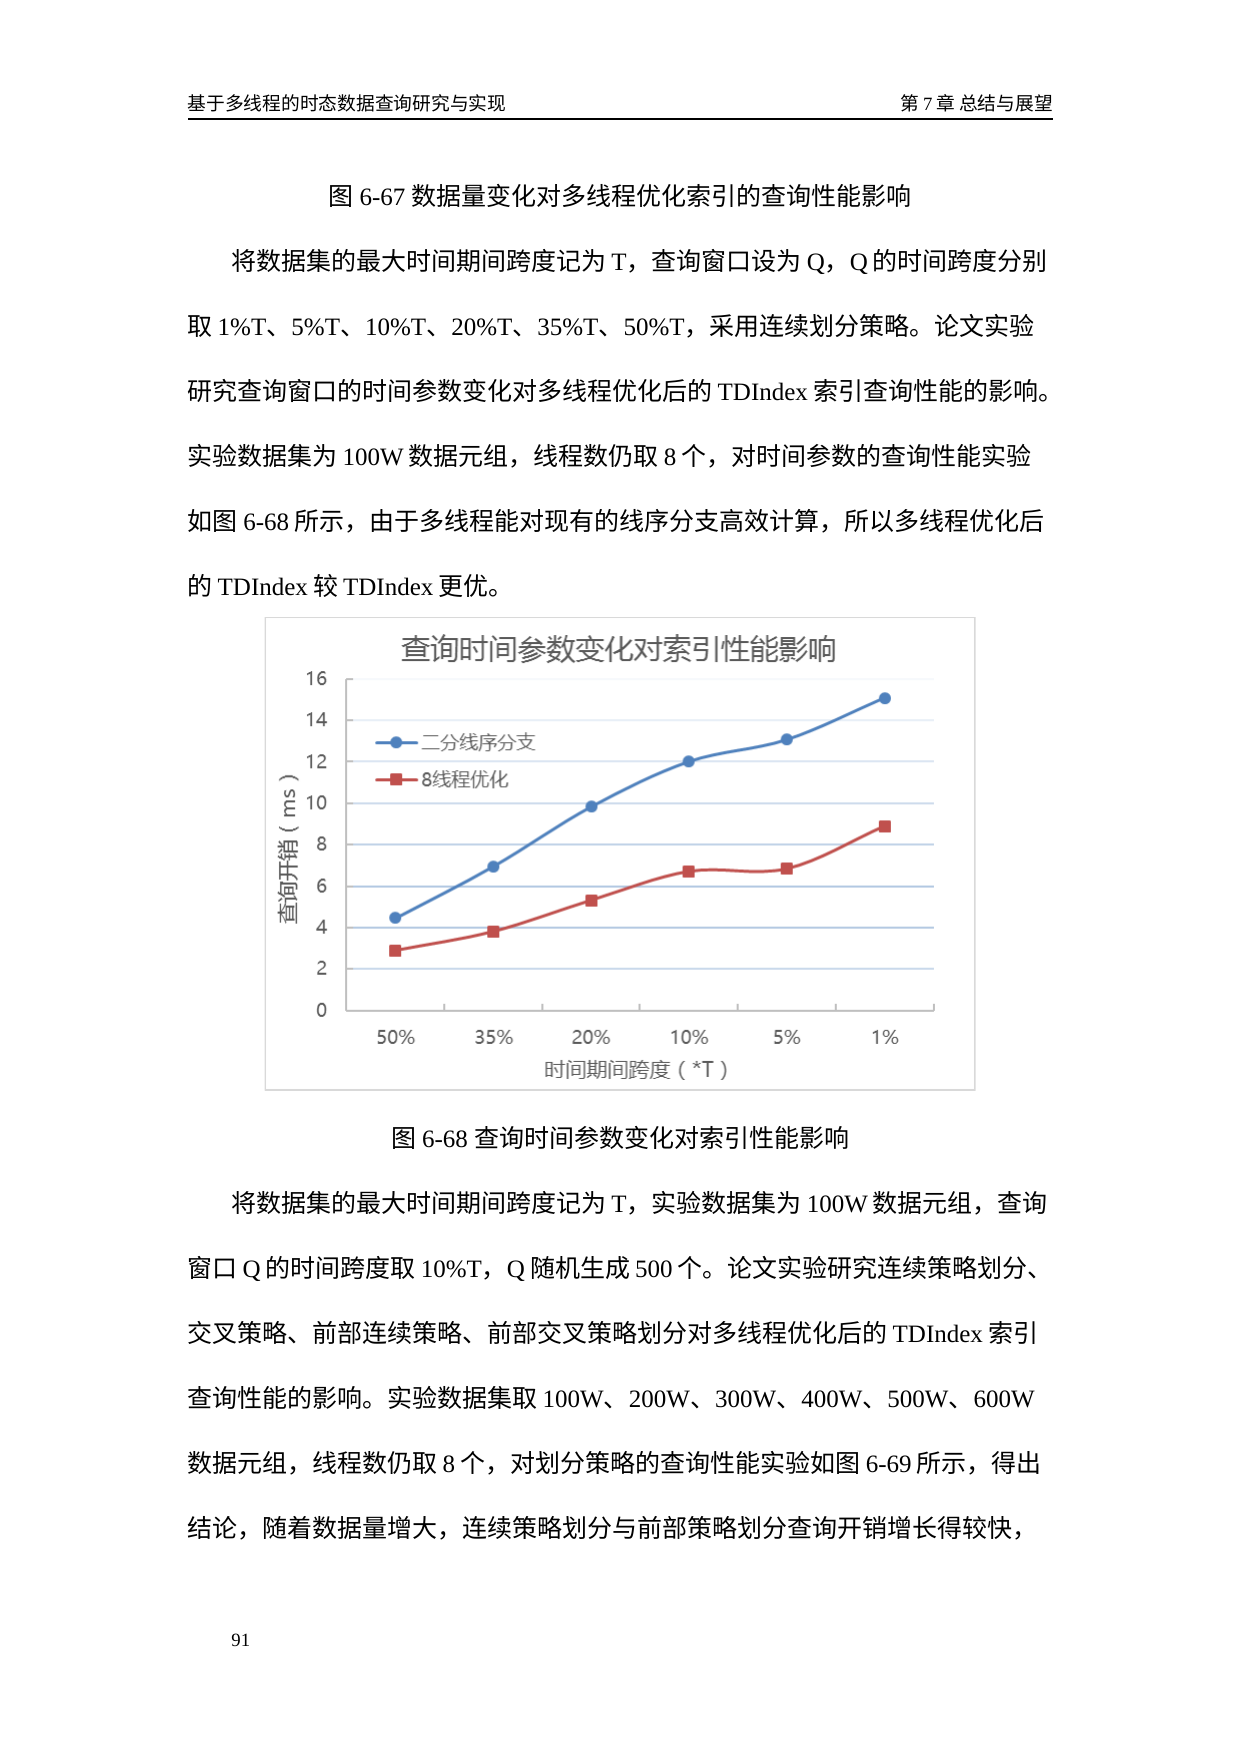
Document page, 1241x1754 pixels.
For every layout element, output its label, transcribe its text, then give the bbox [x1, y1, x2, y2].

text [187, 1169, 1053, 1559]
picture [264, 617, 976, 1091]
